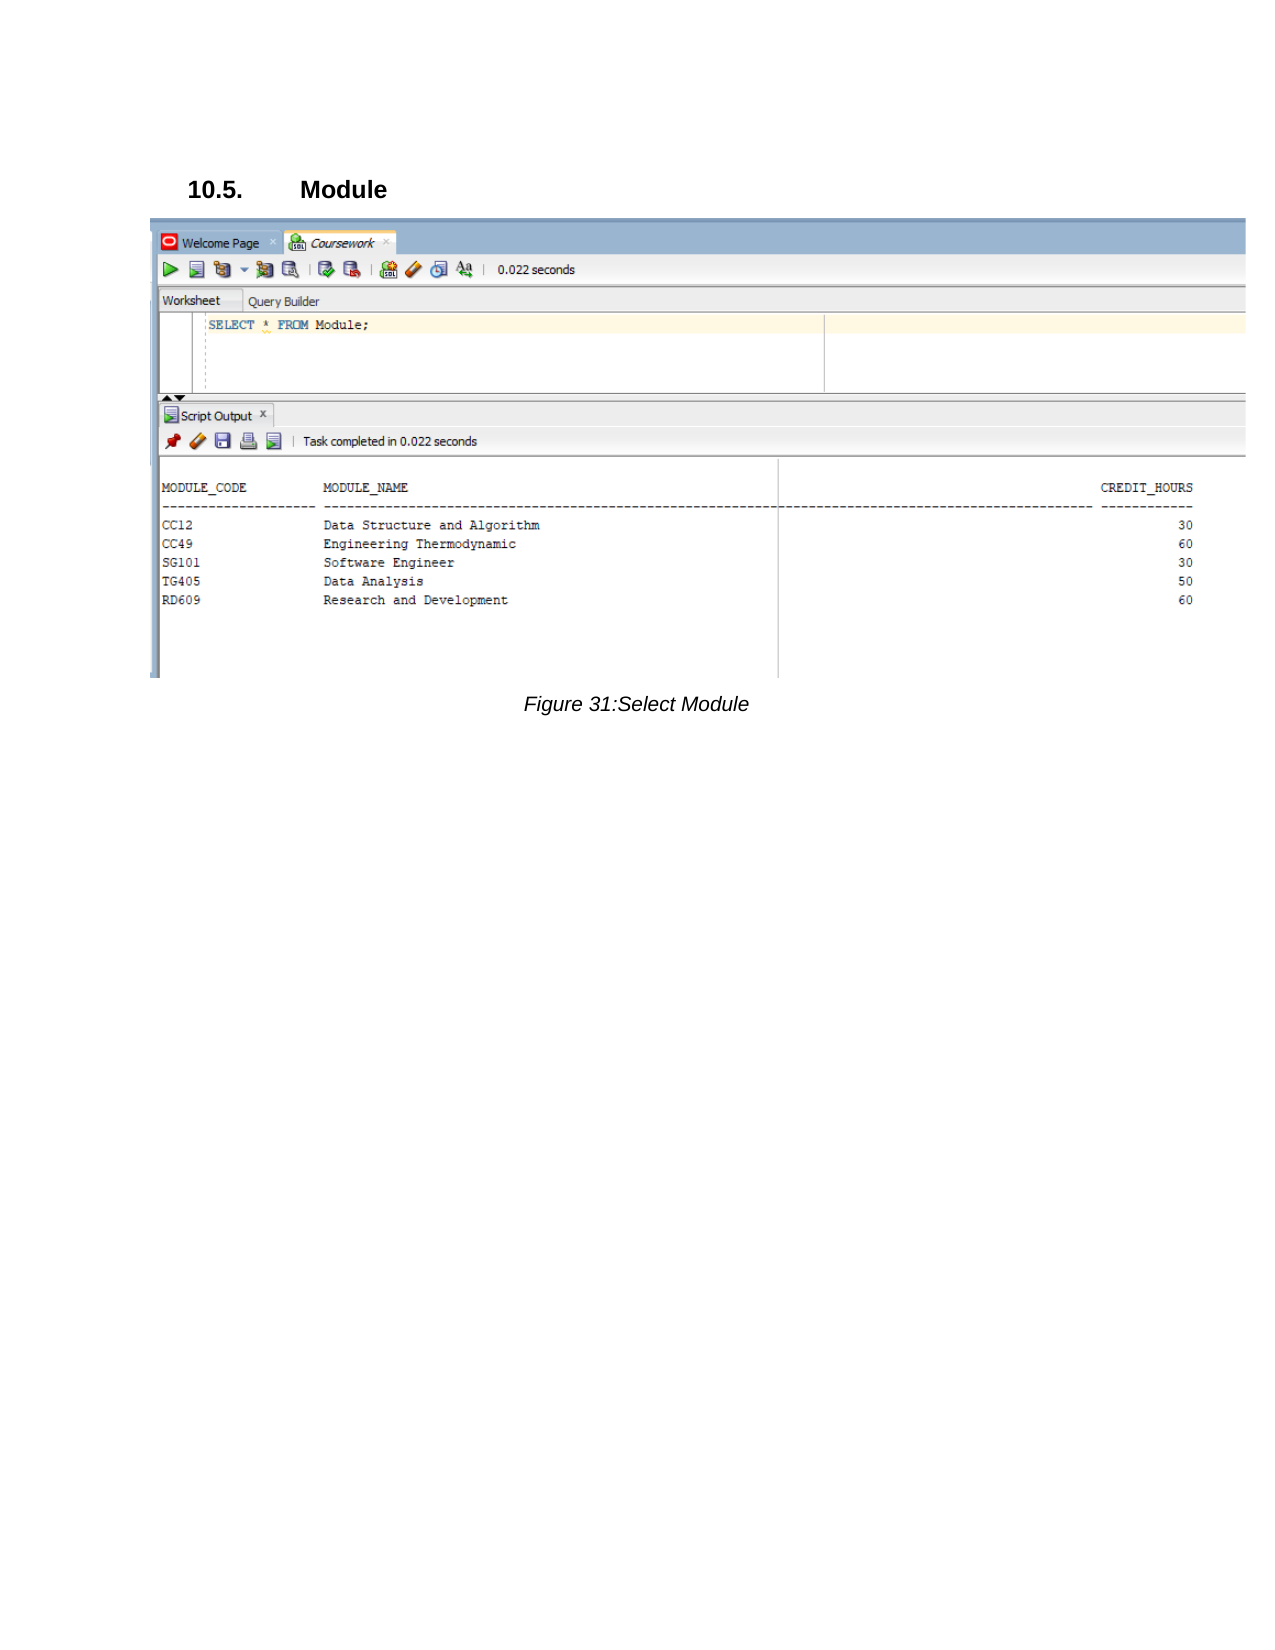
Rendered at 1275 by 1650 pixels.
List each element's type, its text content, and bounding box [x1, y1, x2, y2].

picture [150, 218, 1246, 678]
text Figure :Select Module [150, 692, 1125, 716]
subtitle Module [187, 175, 1125, 204]
